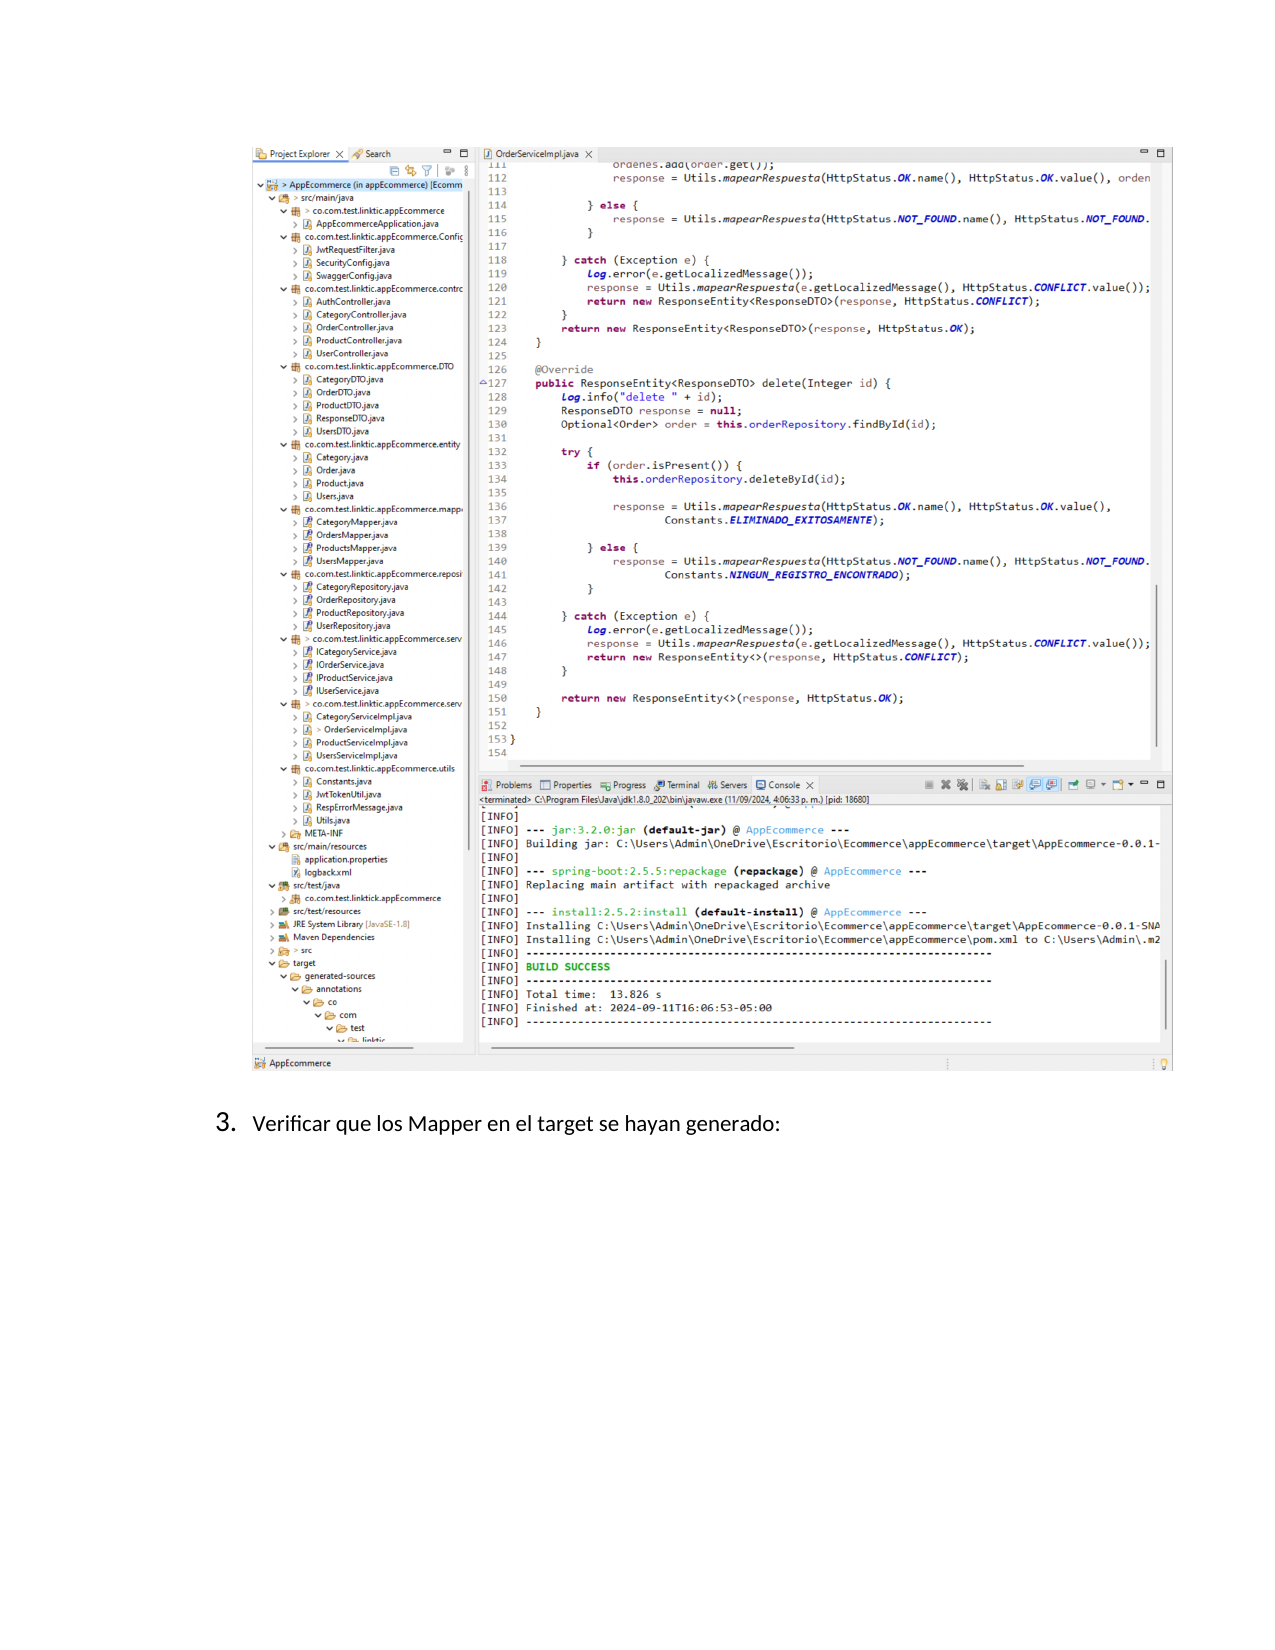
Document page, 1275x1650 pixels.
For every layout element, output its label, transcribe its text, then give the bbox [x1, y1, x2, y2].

picture [252, 147, 1173, 1071]
